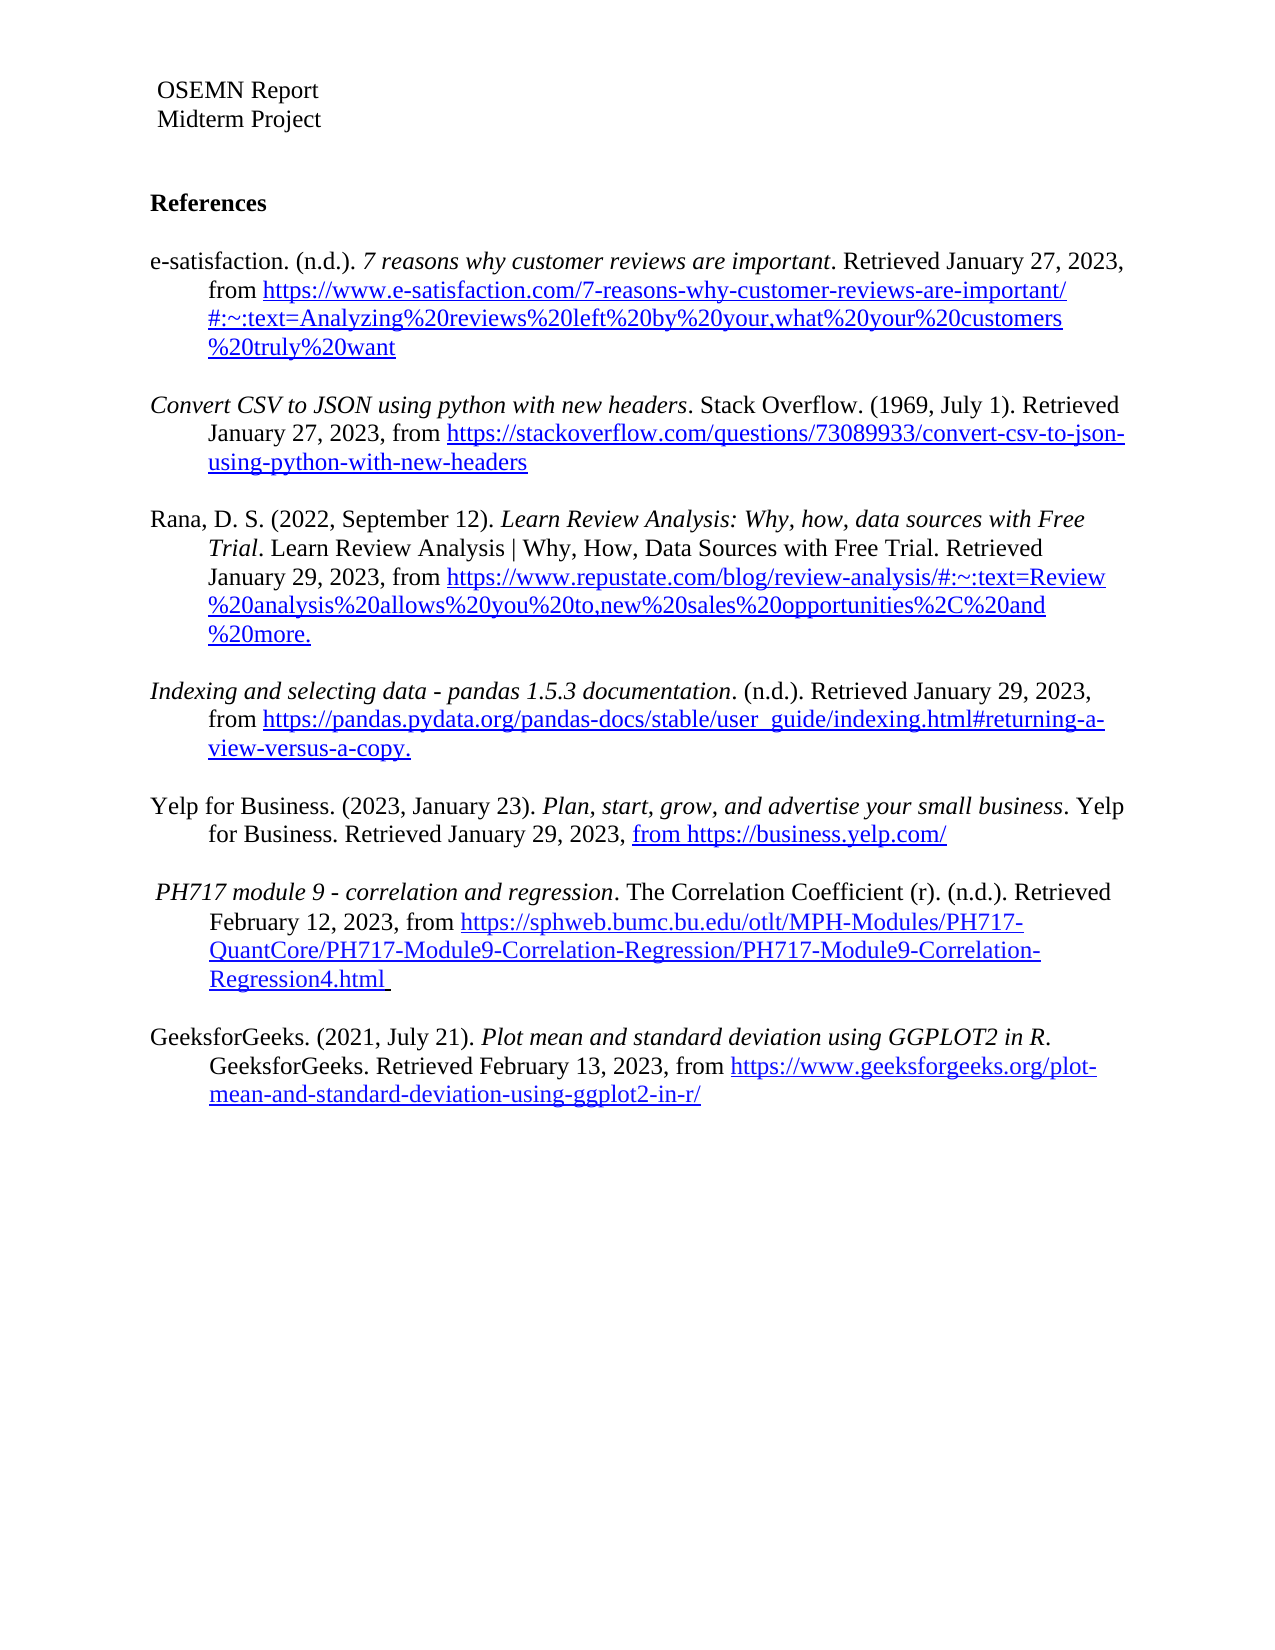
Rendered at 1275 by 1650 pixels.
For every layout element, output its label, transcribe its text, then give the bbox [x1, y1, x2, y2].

text Yelp for Business. (2023, January 23). Plan, start, grow, and advertise your small business. Yelp for Business. Retrieved January 29, 2023, from https://business.yelp.com/ [150, 791, 1125, 848]
text References [150, 188, 1125, 246]
text Convert CSV to JSON using python with new headers. Stack Overflow. (1969, July 1). Retrieved January 27, 2023, from https://stackoverflow.com/questions/73089933/convert-csv-to-json-using-python-with-new-headers [150, 390, 1125, 476]
text PH717 module 9 - correlation and regression. The Correlation Coefficient (r). (n.d.). Retrieved February 12, 2023, from https://sphweb.bumc.bu.edu/otlt/MPH-Modules/PH717-QuantCore/PH717-Module9-Correlation-Regression/PH717-Module9-Correlation-Regression4.html [150, 877, 1125, 993]
text Rana, D. S. (2022, September 12). Learn Review Analysis: Why, how, data sources with Free Trial. Learn Review Analysis | Why, How, Data Sources with Free Trial. Retrieved January 29, 2023, from https://www.repustate.com/blog/review-analysis/#:~:text=Review%20analysis%20allows%20you%20to,new%20sales%20opportunities%2C%20and%20more. [150, 504, 1125, 648]
text Indexing and selecting data - pandas 1.5.3 documentation. (n.d.). Retrieved January 29, 2023, from https://pandas.pydata.org/pandas-docs/stable/user_guide/indexing.html#returning-a-view-versus-a-copy. [150, 676, 1125, 791]
text GeeksforGeeks. (2021, July 21). Plot mean and standard deviation using GGPLOT2 in R. GeeksforGeeks. Retrieved February 13, 2023, from https://www.geeksforgeeks.org/plot-mean-and-standard-deviation-using-ggplot2-in-r/ [150, 1022, 1125, 1108]
text e-satisfaction. (n.d.). 7 reasons why customer reviews are important. Retrieved January 27, 2023, from https://www.e-satisfaction.com/7-reasons-why-customer-reviews-are-important/#:~:text=Analyzing%20reviews%20left%20by%20your,what%20your%20customers%20truly%20want [150, 246, 1125, 390]
